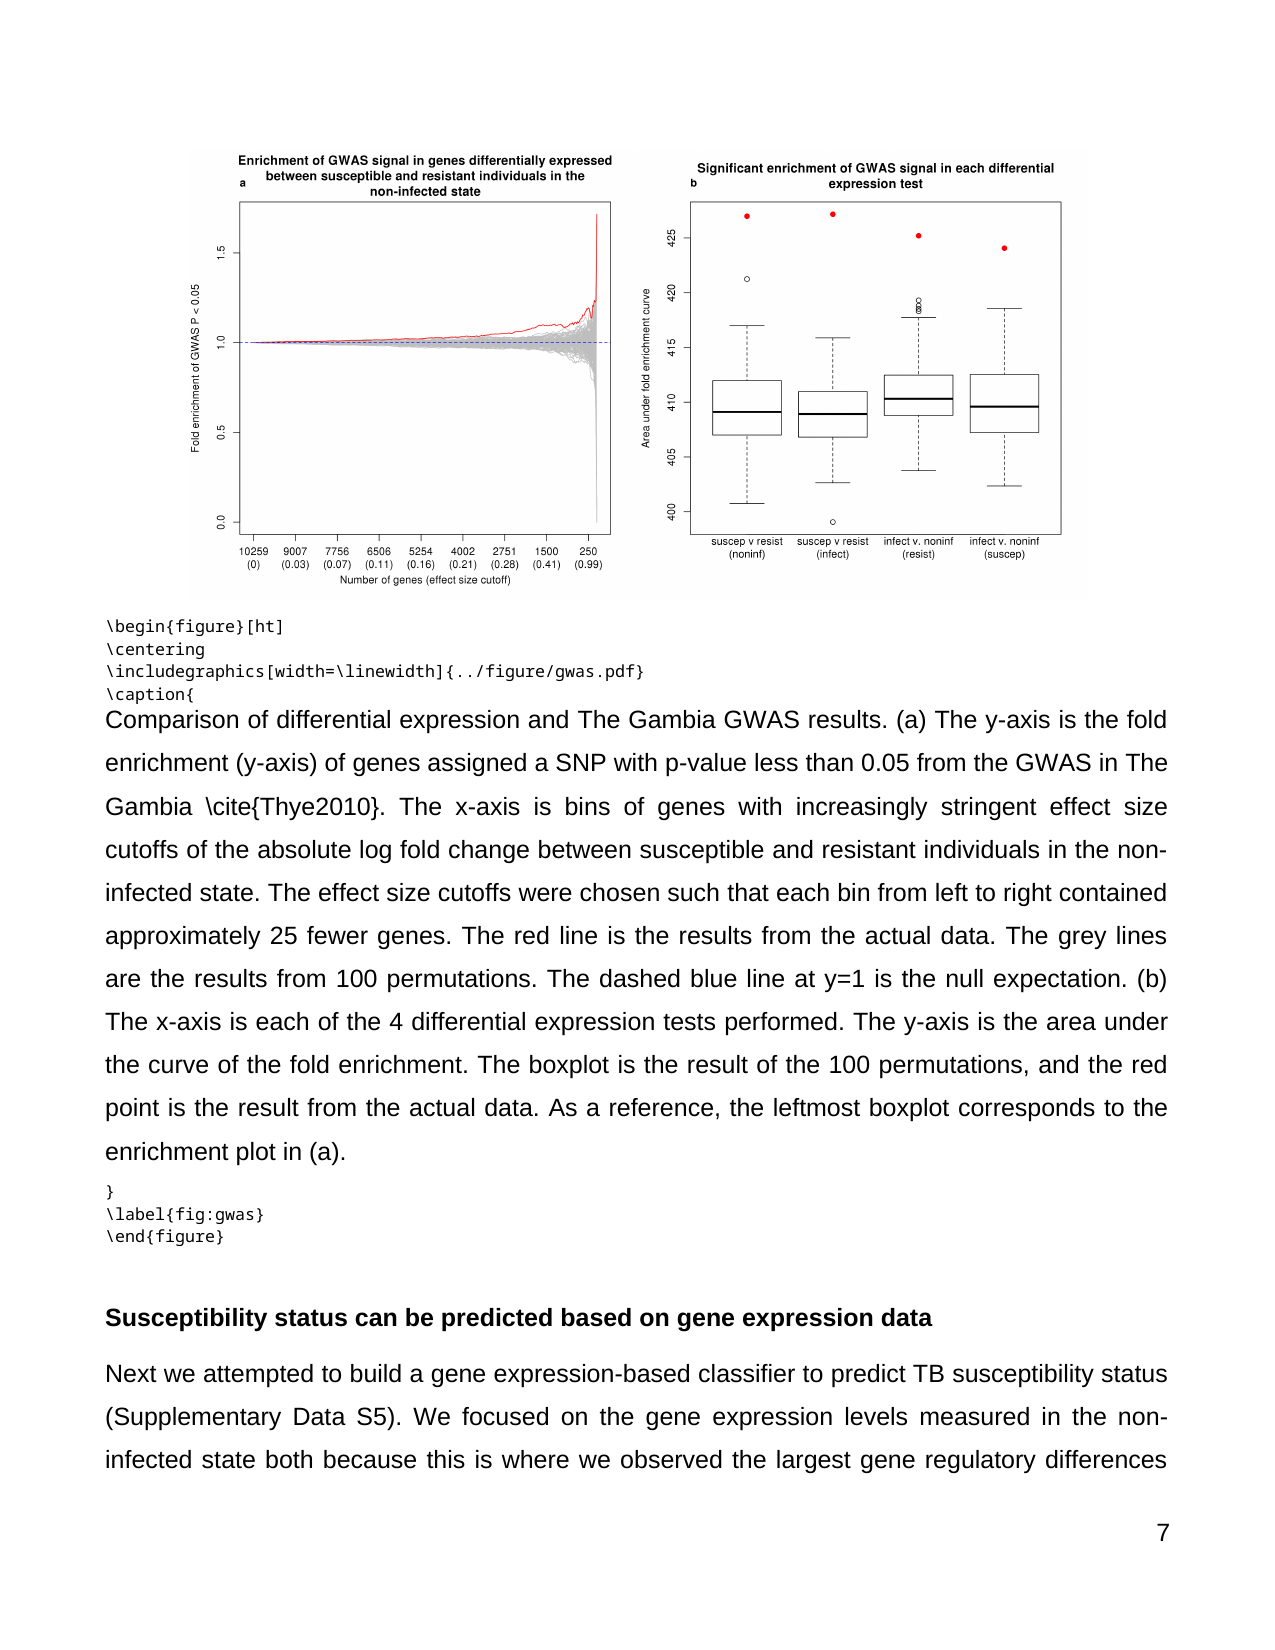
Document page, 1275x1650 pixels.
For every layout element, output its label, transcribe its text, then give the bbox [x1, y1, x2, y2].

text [105, 1359, 1170, 1474]
text \label{fig:gwas} [105, 1202, 1170, 1225]
subtitle Susceptibility status can be predicted based on gene expression data [105, 1303, 1170, 1332]
text \end{figure} [105, 1225, 1170, 1248]
text Comparison of differential expression and The Gambia GWAS results. (a) The y-axis is the fold enrichment (y-axis) of genes assigned a SNP with p-value less than 0.05 from the GWAS in The Gambia \cite{Thye2010}. The x-axis is bins of genes with increasingly stringent effect size cutoffs of the absolute log fold change between susceptible and resistant individuals in the non-infected state. The effect size cutoffs were chosen such that each bin from left to right contained approximately 25 fewer genes. The red line is the results from the actual data. The grey lines are the results from 100 permutations. The dashed blue line at y=1 is the null expectation. (b) The x-axis is each of the 4 differential expression tests performed. The y-axis is the area under the curve of the fold enrichment. The boxplot is the result of the 100 permutations, and the red point is the result from the actual data. As a reference, the leftmost boxplot corresponds to the enrichment plot in (a). [105, 705, 1170, 1165]
picture [187, 150, 1088, 600]
text \centering [105, 637, 1170, 660]
text \includegraphics[width=\linewidth]{../figure/gwas.pdf} [105, 660, 1170, 682]
text } [105, 1179, 1170, 1202]
text \caption{ [105, 682, 1170, 705]
text \begin{figure}[ht] [105, 614, 1170, 637]
